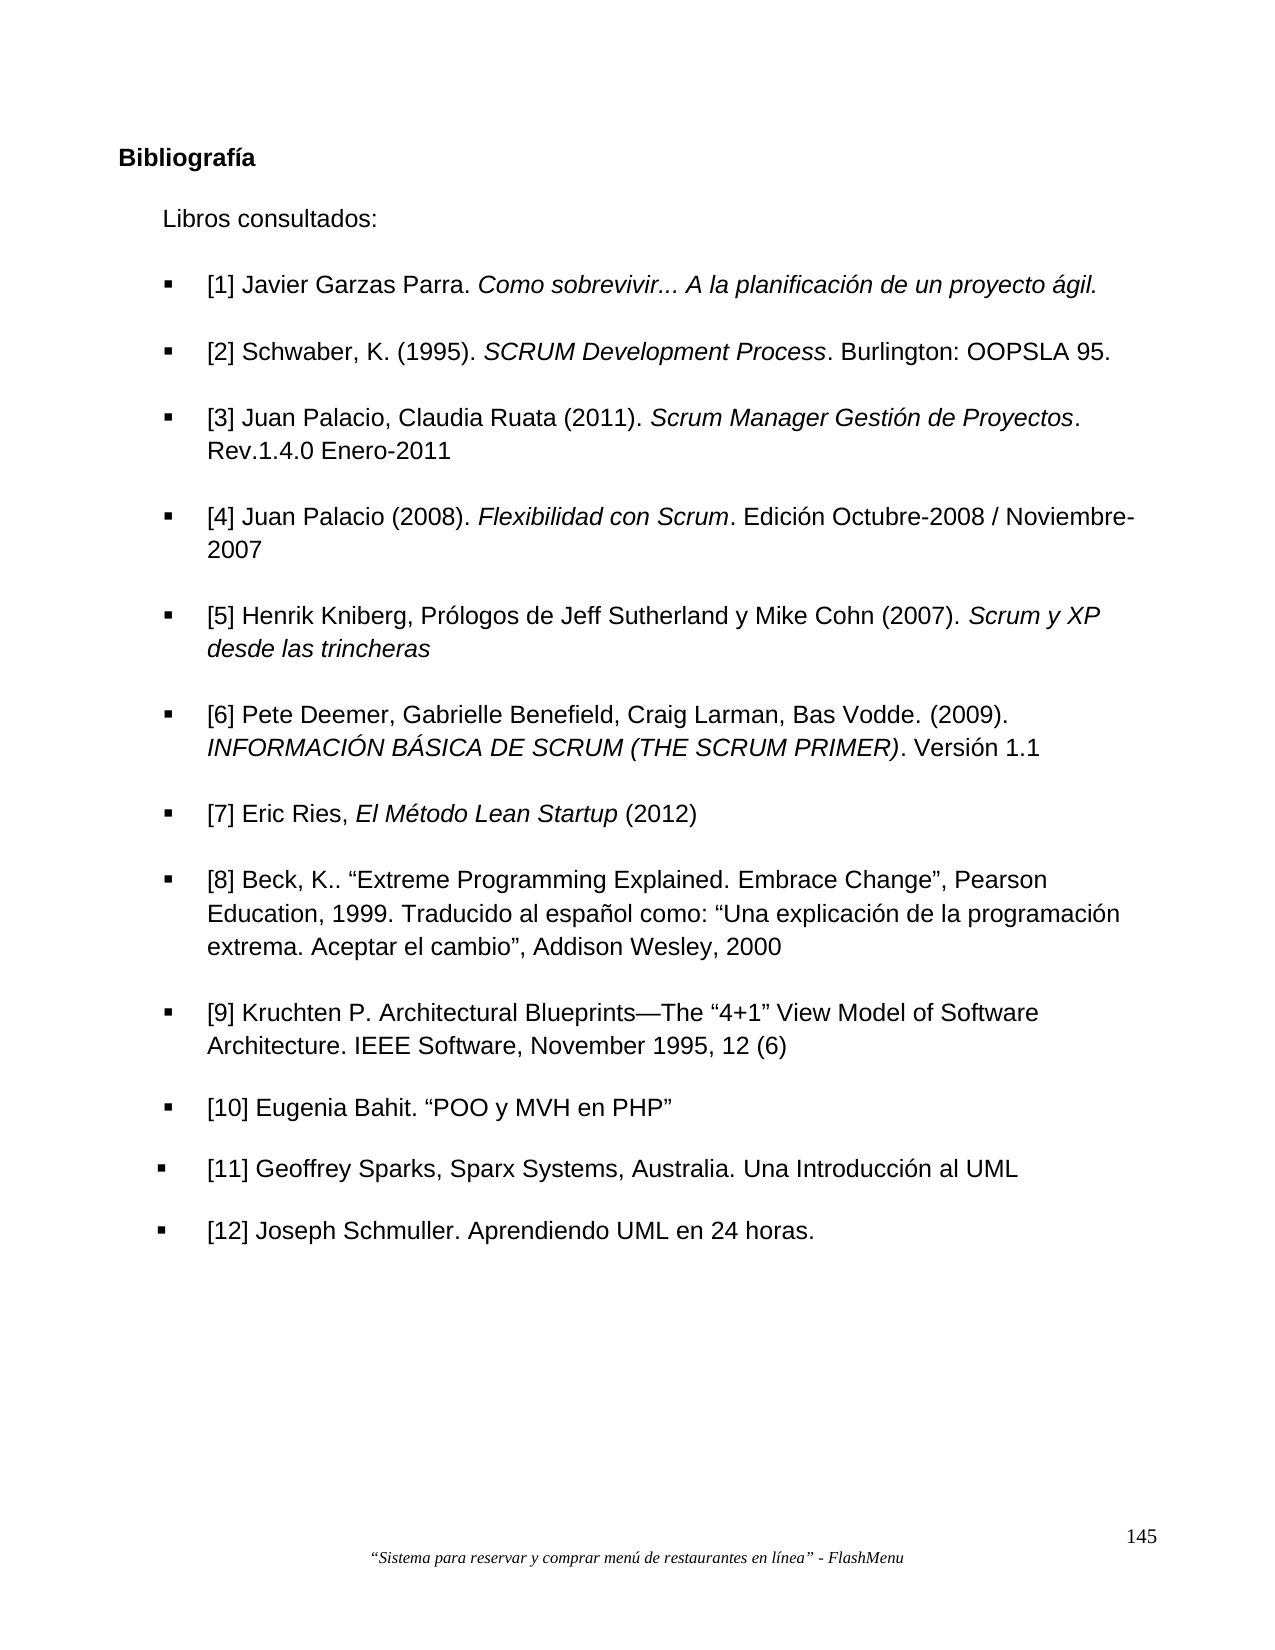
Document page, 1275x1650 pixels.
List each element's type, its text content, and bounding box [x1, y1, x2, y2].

list [12] Joseph Schmuller. Aprendiendo UML en 24 horas. [156, 1216, 1157, 1245]
list [4] Juan Palacio (2008). Flexibilidad con Scrum. Edición Octubre-2008 / Noviembre-2007 [162, 502, 1157, 564]
list [6] Pete Deemer, Gabrielle Benefield, Craig Larman, Bas Vodde. (2009). INFORMACIÓN BÁSICA DE SCRUM (THE SCRUM PRIMER). Versión 1.1 [162, 700, 1157, 762]
list [5] Henrik Kniberg, Prólogos de Jeff Sutherland y Mike Cohn (2007). Scrum y XP desde las trincheras [162, 601, 1157, 663]
list [9] Kruchten P. Architectural Blueprints—The “4+1” View Model of Software Architecture. IEEE Software, November 1995, 12 (6) [162, 998, 1157, 1059]
list [3] Juan Palacio, Claudia Ruata (2011). Scrum Manager Gestión de Proyectos. Rev.1.4.0 Enero-2011 [162, 403, 1157, 464]
list [10] Eugenia Bahit. “POO y MVH en PHP” [162, 1093, 1157, 1121]
text Libros consultados: [162, 204, 1157, 233]
list [7] Eric Ries, El Método Lean Startup (2012) [162, 799, 1157, 828]
list [2] Schwaber, K. (1995). SCRUM Development Process. Burlington: OOPSLA 95. [162, 337, 1157, 365]
subtitle Bibliografía [118, 143, 1157, 172]
list [8] Beck, K.. “Extreme Programming Explained. Embrace Change”, Pearson Education, 1999. Traducido al español como: “Una explicación de la programación extrema. Aceptar el cambio”, Addison Wesley, 2000 [162, 866, 1157, 960]
list [11] Geoffrey Sparks, Sparx Systems, Australia. Una Introducción al UML [156, 1154, 1157, 1183]
list [1] Javier Garzas Parra. Como sobrevivir... A la planificación de un proyecto ágil. [162, 270, 1157, 299]
